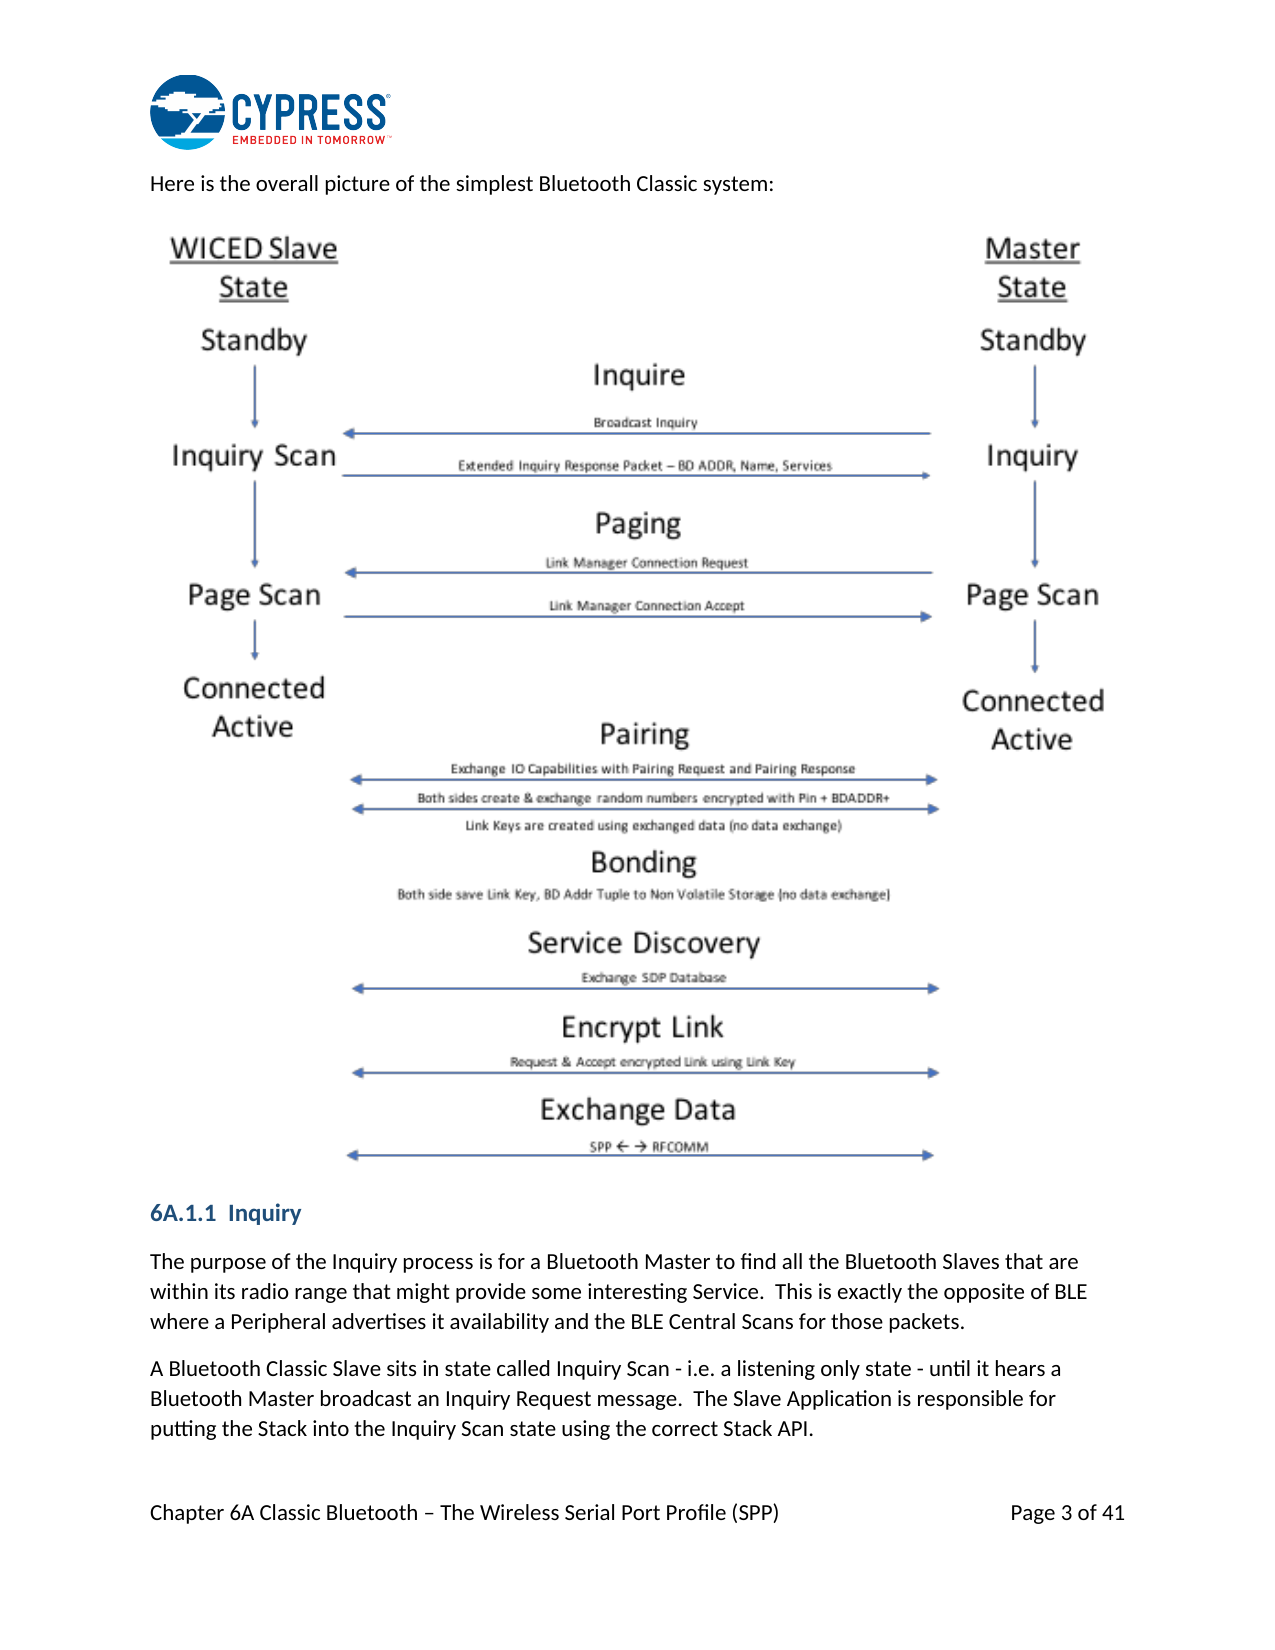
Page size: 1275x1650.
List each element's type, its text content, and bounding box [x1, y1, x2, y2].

text A Bluetooth Classic Slave sits in state called Inquiry Scan - i.e. a listening only state - until it hears a Bluetooth Master broadcast an Inquiry Request message. The Slave Application is responsible for putting the Stack into the Inquiry Scan state using the correct Stack API. [150, 1354, 1125, 1442]
text The purpose of the Inquiry process is for a Bluetooth Master to find all the Bluetooth Slaves that are within its radio range that might provide some interesting Service. This is exactly the opposite of BLE where a Peripheral advertises it availability and the BLE Central Scans for those packets. [150, 1247, 1125, 1335]
picture [150, 215, 1125, 1175]
text Here is the overall picture of the simplest Bluetooth Classic system: [150, 169, 1125, 197]
picture [150, 75, 392, 150]
subtitle Inquiry [150, 1197, 1125, 1228]
